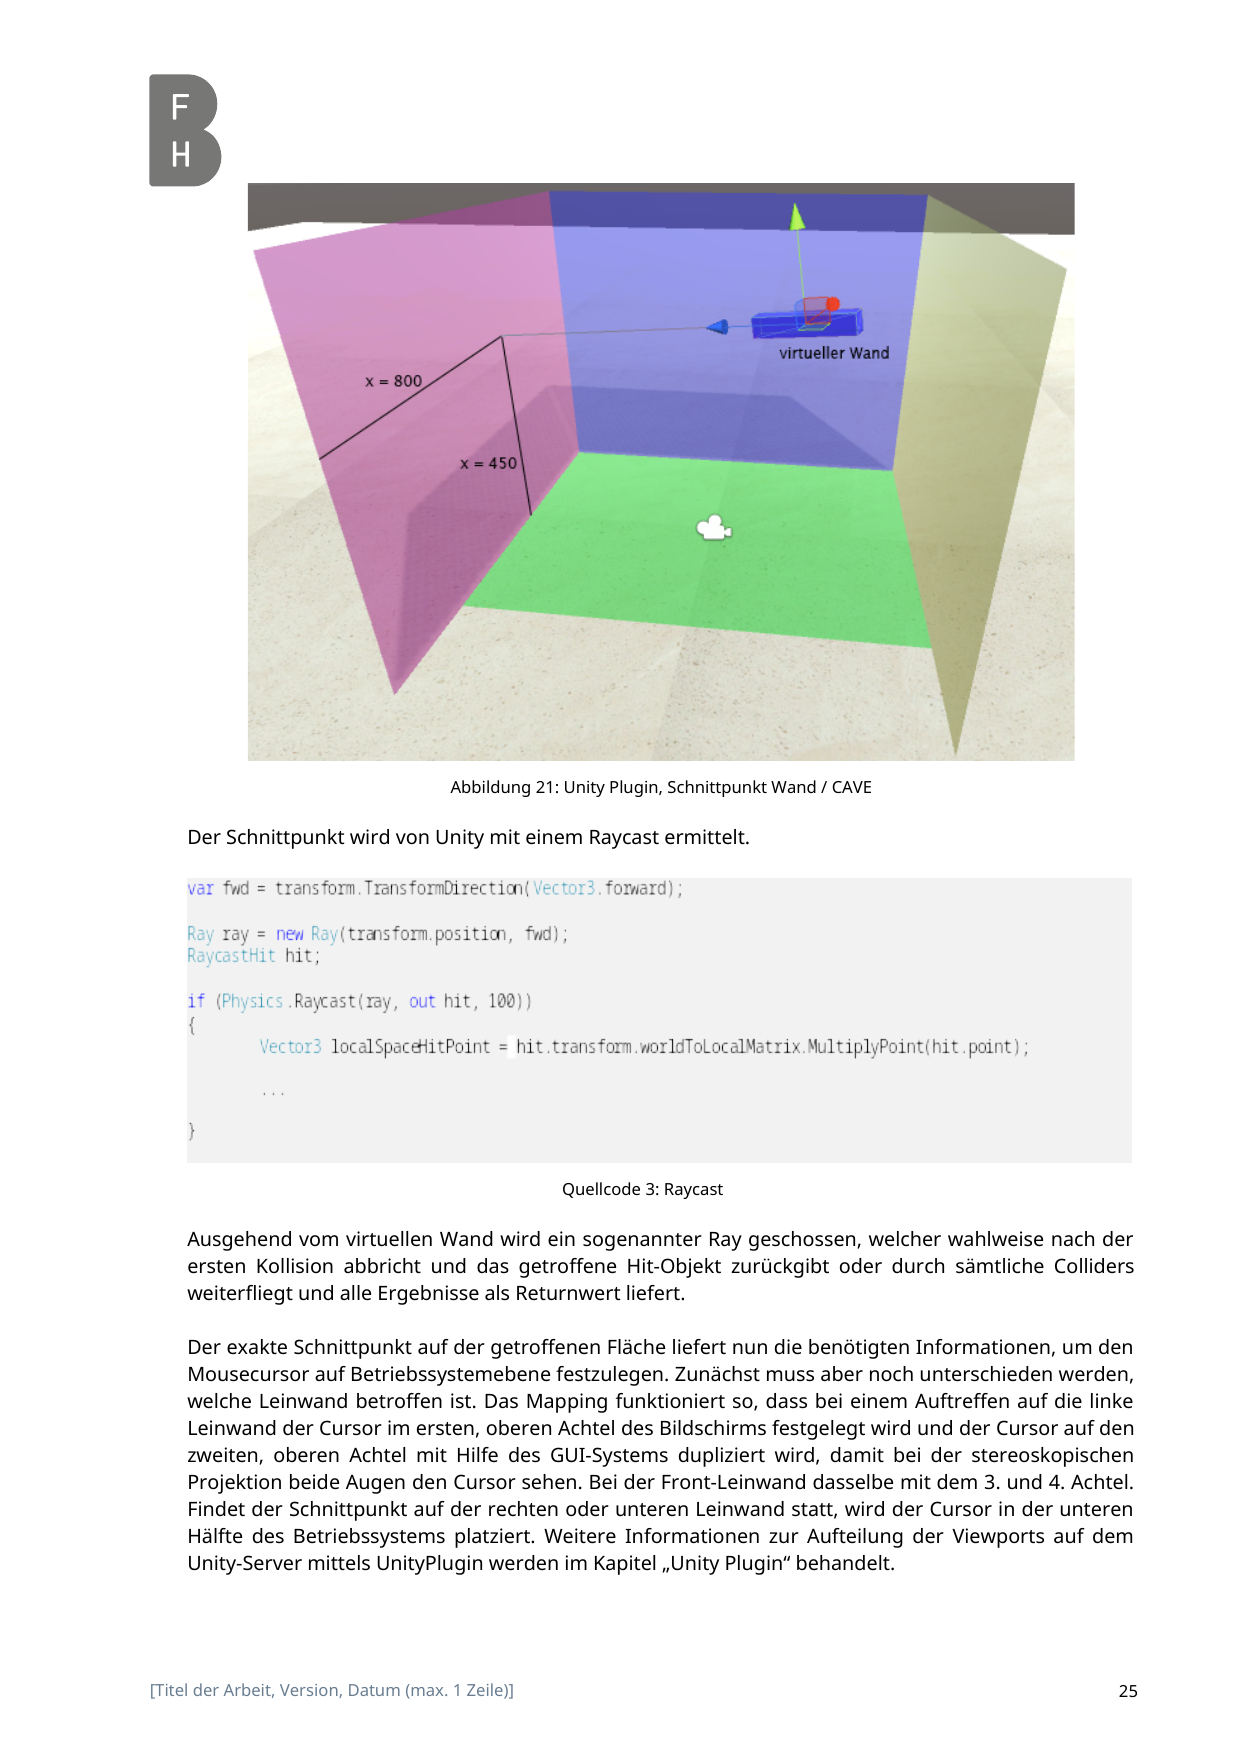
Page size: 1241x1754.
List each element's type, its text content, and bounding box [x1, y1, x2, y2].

list Ausgehend vom virtuellen Wand wird ein sogenannter Ray geschossen, welcher wahlweise nach der ersten Kollision abbricht und das getroffene Hit-Objekt zurückgibt oder durch sämtliche Colliders weiterfliegt und alle Ergebnisse als Returnwert liefert. [187, 1226, 1136, 1306]
list Der Schnittpunkt wird von Unity mit einem Raycast ermittelt. [187, 824, 1136, 851]
picture [247, 183, 1075, 761]
list Der exakte Schnittpunkt auf der getroffenen Fläche liefert nun die benötigten Informationen, um den Mousecursor auf Betriebssystemebene festzulegen. Zunächst muss aber noch unterschieden werden, welche Leinwand betroffen ist. Das Mapping funktioniert so, dass bei einem Auftreffen auf die linke Leinwand der Cursor im ersten, oberen Achtel des Bildschirms festgelegt wird und der Cursor auf den zweiten, oberen Achtel mit Hilfe des GUI-Systems dupliziert wird, damit bei der stereoskopischen Projektion beide Augen den Cursor sehen. Bei der Front-Leinwand dasselbe mit dem 3. und 4. Achtel. Findet der Schnittpunkt auf der rechten oder unteren Leinwand statt, wird der Cursor in der unteren Hälfte des Betriebssystems platziert. Weitere Informationen zur Aufteilung der Viewports auf dem Unity-Server mittels UnityPlugin werden im Kapitel „Unity Plugin“ behandelt. [187, 1333, 1136, 1576]
